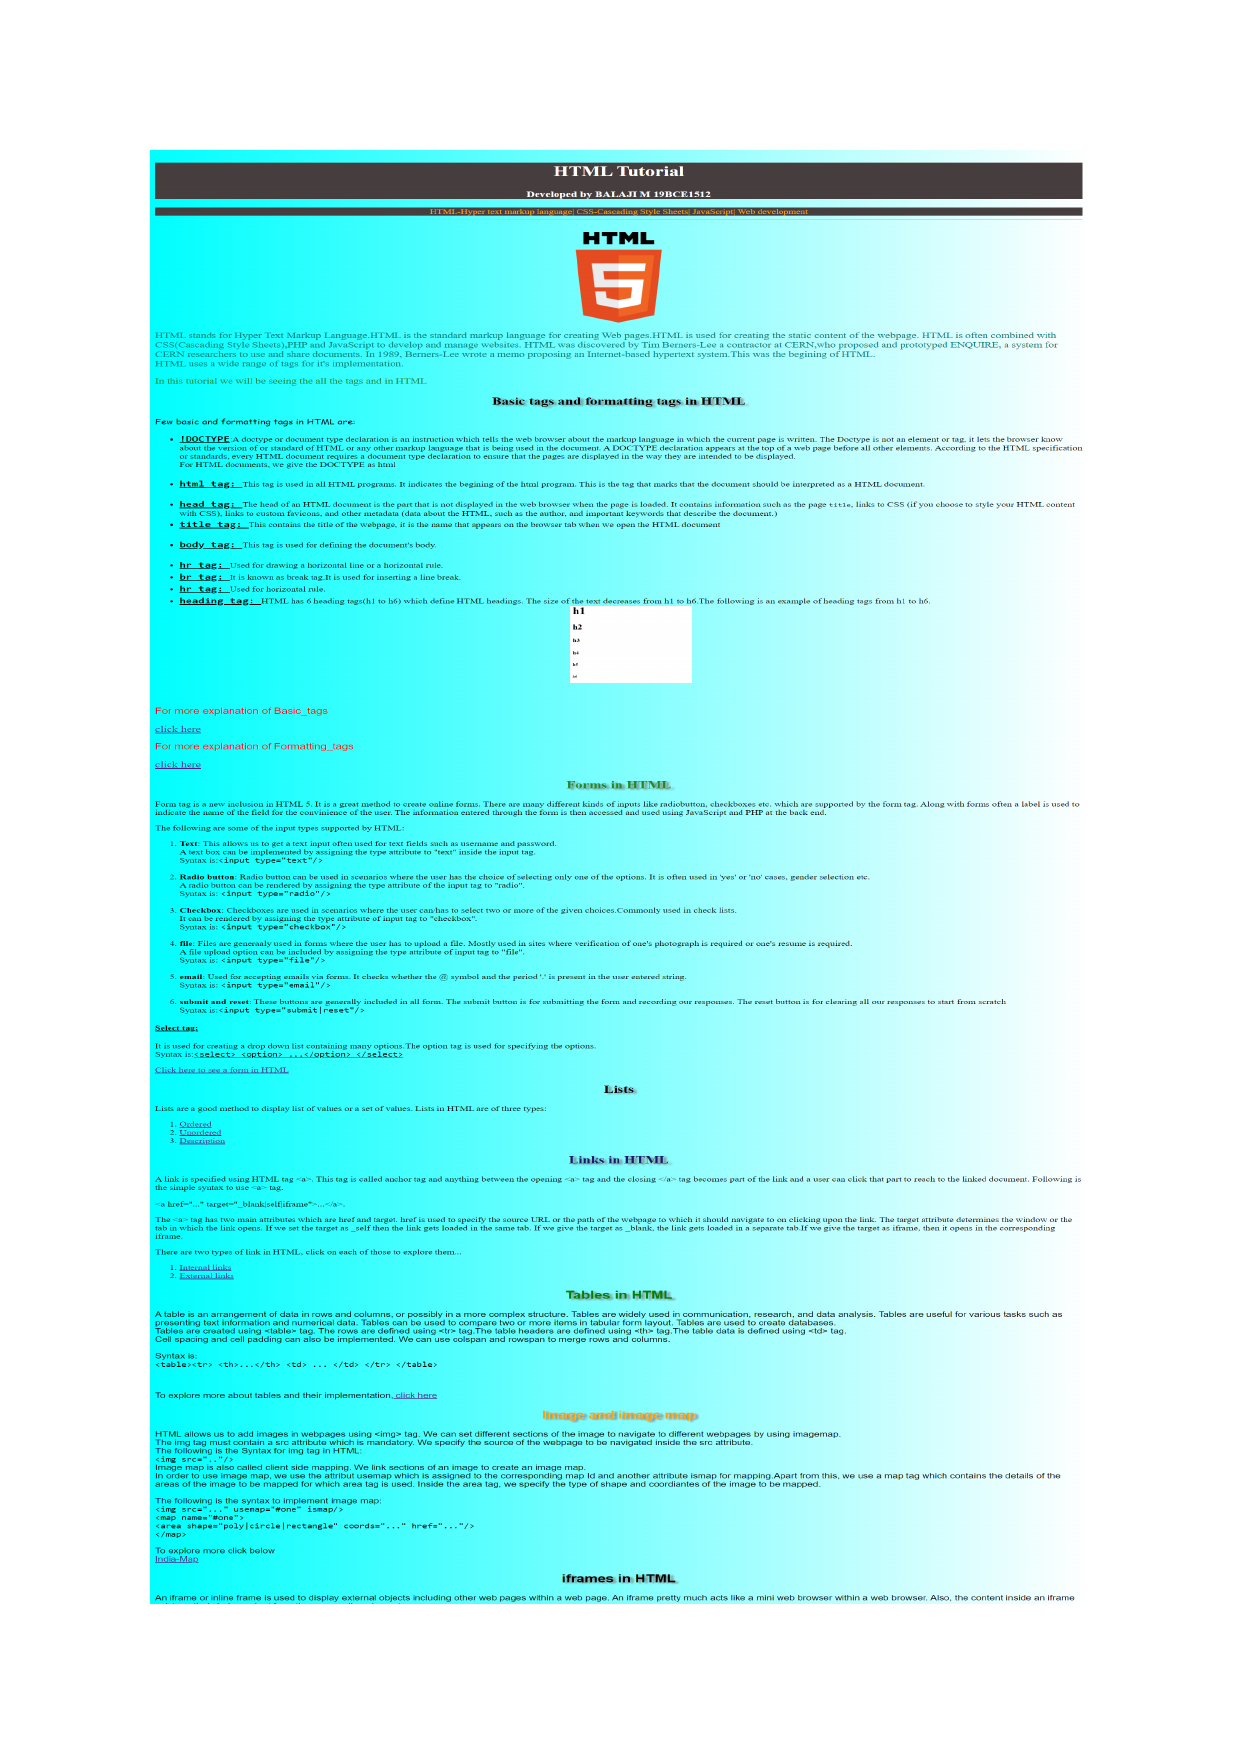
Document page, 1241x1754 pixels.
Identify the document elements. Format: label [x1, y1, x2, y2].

picture [150, 150, 1087, 1604]
